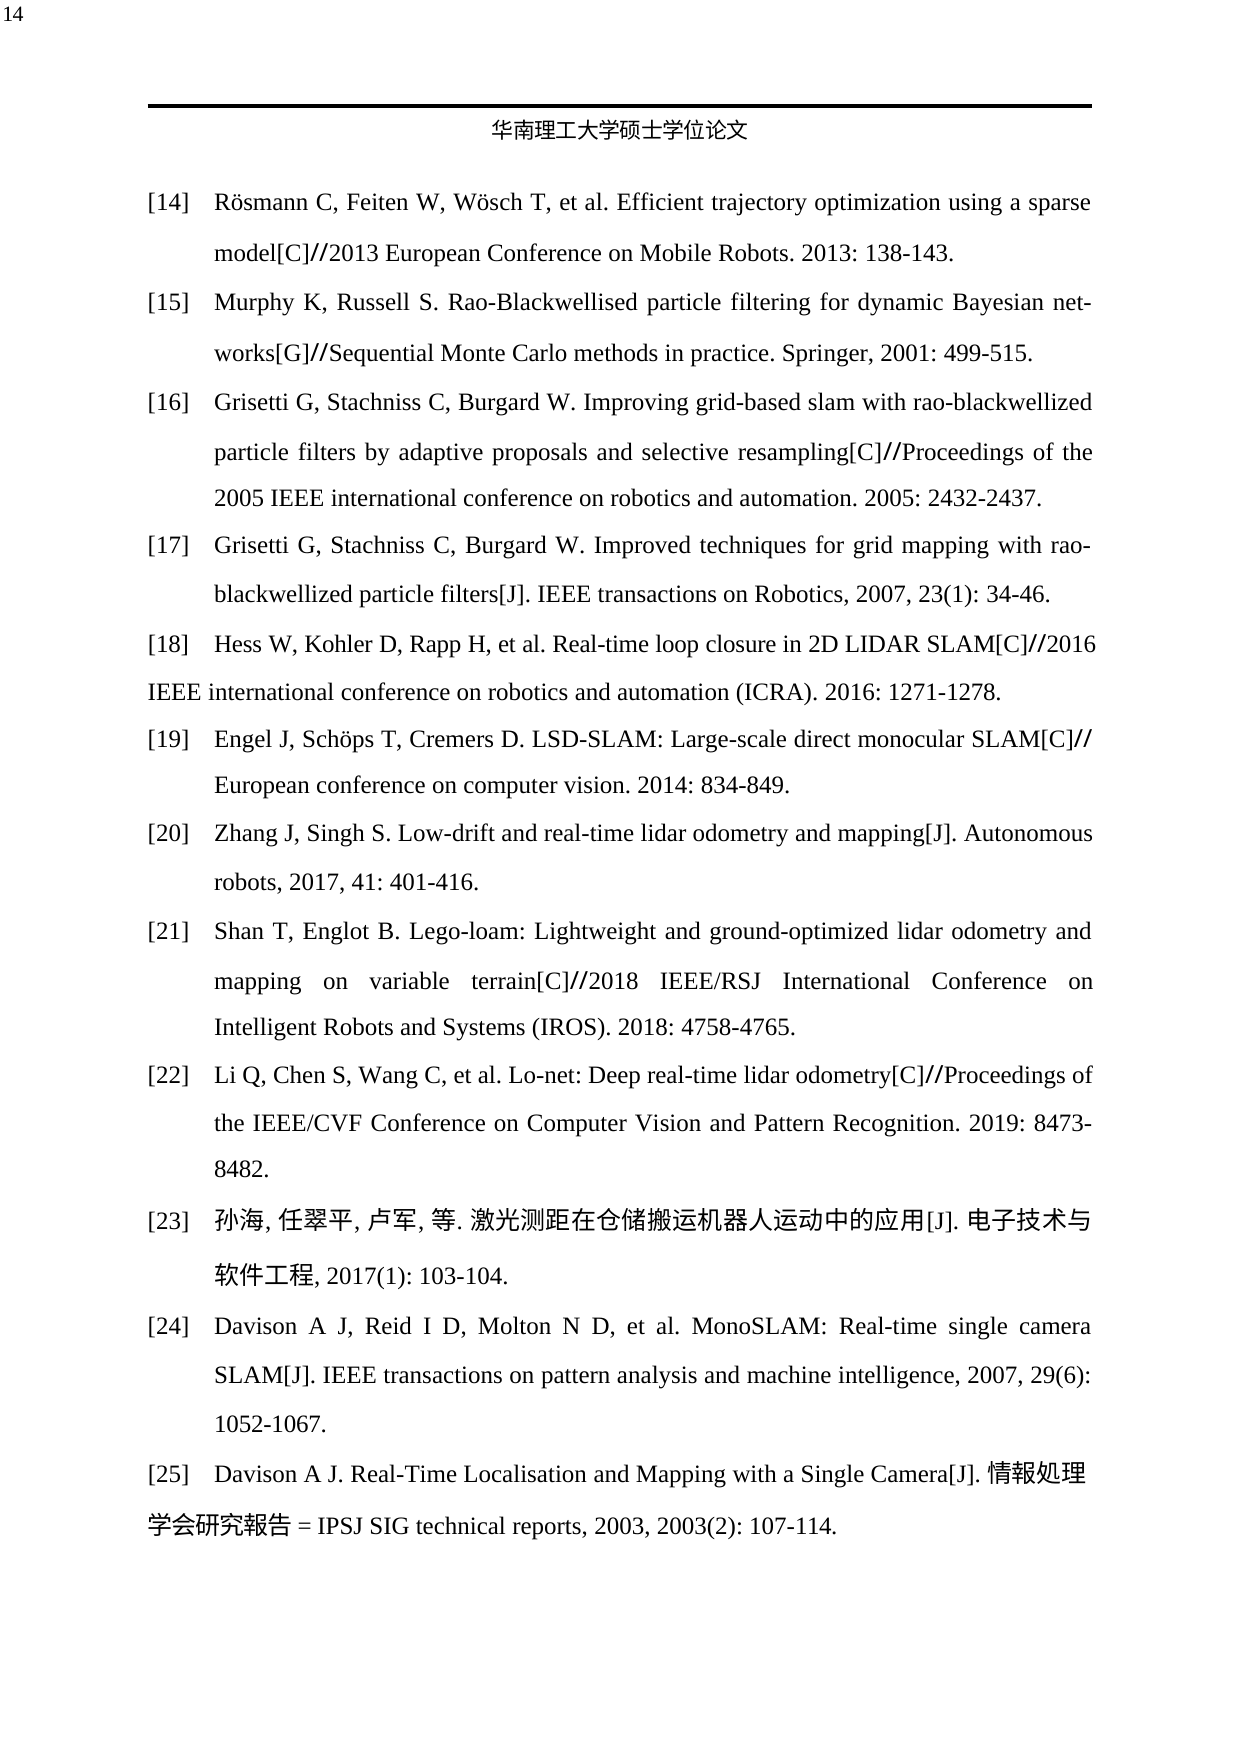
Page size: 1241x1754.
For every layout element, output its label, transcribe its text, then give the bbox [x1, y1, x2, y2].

list Hess W, Kohler D, Rapp H, et al. Real-time loop closure in 2D LIDAR SLAM[C]//2016 [148, 628, 1152, 658]
list Zhang J, Singh S. Low-drift and real-time lidar odometry and mapping[J]. Autonomous robots, 2017, 41: 401-416. [147, 818, 1093, 896]
list 孙海, 任翠平, 卢军, 等. 激光测距在仓储搬运机器人运动中的应用[J]. 电子技术与软件工程, 2017(1): 103-104. [147, 1200, 1093, 1291]
list Engel J, Schöps T, Cremers D. LSD-SLAM: Large-scale direct monocular SLAM[C]// European conference on computer vision. 2014: 834-849. [147, 721, 1093, 798]
list Shan T, Englot B. Lego-loam: Lightweight and ground-optimized lidar odometry and mapping on variable terrain[C]//2018 IEEE/RSJ International Conference on Intelligent Robots and Systems (IROS). 2018: 4758-4765. [147, 916, 1093, 1041]
list Davison A J, Reid I D, Molton N D, et al. MonoSLAM: Real-time single camera SLAM[J]. IEEE transactions on pattern analysis and machine intelligence, 2007, 29(6): 1052-1067. [147, 1311, 1093, 1438]
list Grisetti G, Stachniss C, Burgard W. Improving grid-based slam with rao-blackwellized particle filters by adaptive proposals and selective resampling[C]//Proceedings of the 2005 IEEE international conference on robotics and automation. 2005: 2432-2437. [147, 387, 1093, 512]
list Davison A J. Real-Time Localisation and Mapping with a Single Camera[J]. 情報処理 [148, 1458, 1152, 1488]
list Li Q, Chen S, Wang C, et al. Lo-net: Deep real-time lidar odometry[C]//Proceedings of the IEEE/CVF Conference on Computer Vision and Pattern Recognition. 2019: 8473- 8482. [147, 1056, 1093, 1182]
text 学会研究報告 = IPSJ SIG technical reports, 2003, 2003(2): 107-114. [147, 1505, 1152, 1542]
list Murphy K, Russell S. Rao-Blackwellised particle filtering for dynamic Bayesian net- works[G]//Sequential Monte Carlo methods in practice. Springer, 2001: 499-515. [147, 287, 1093, 368]
text IEEE international conference on robotics and automation (ICRA). 2016: 1271-1278. [147, 677, 1152, 705]
list Grisetti G, Stachniss C, Burgard W. Improved techniques for grid mapping with rao- blackwellized particle filters[J]. IEEE transactions on Robotics, 2007, 23(1): 34-46. [147, 530, 1093, 607]
text 华南理工大学硕士学位论文 [133, 74, 1108, 145]
list Rösmann C, Feiten W, Wösch T, et al. Efficient trajectory optimization using a sparse model[C]//2013 European Conference on Mobile Robots. 2013: 138-143. [147, 187, 1093, 268]
